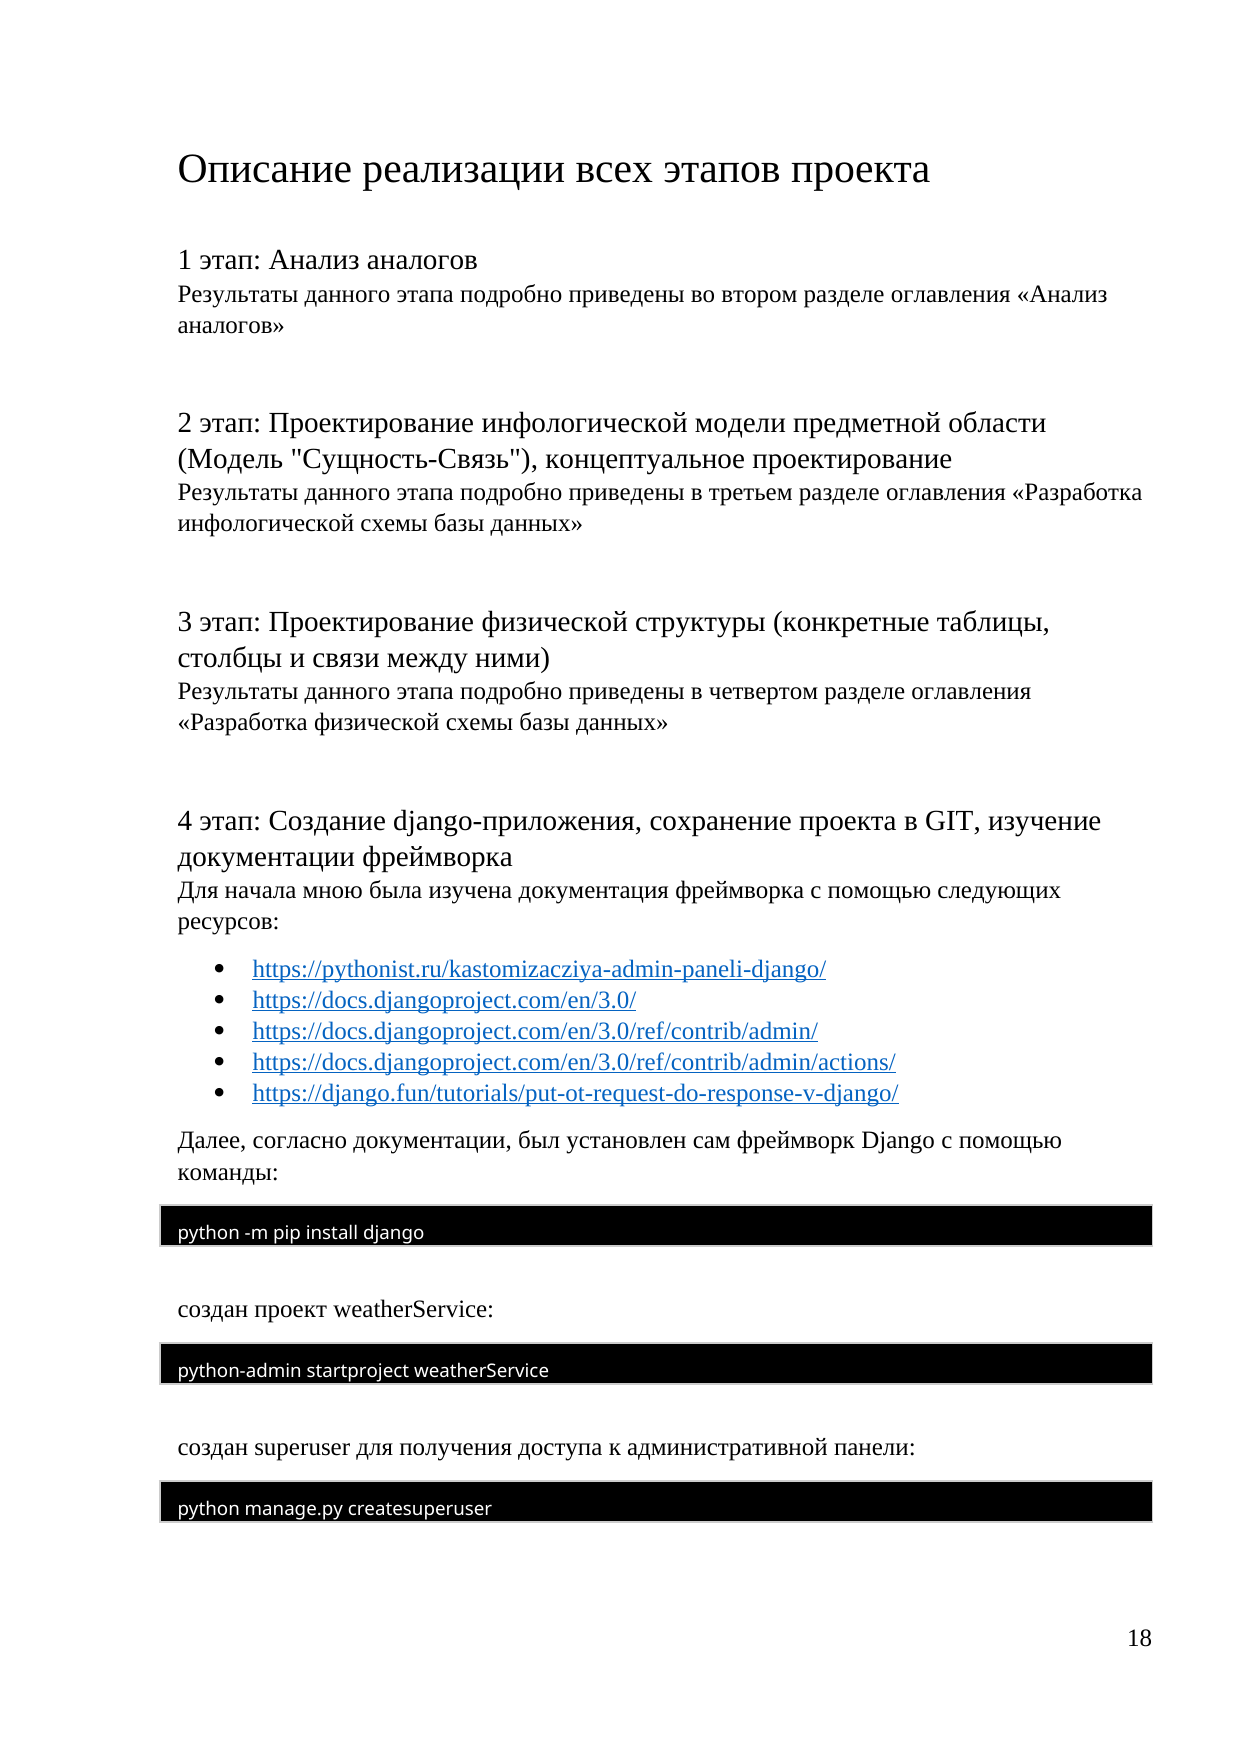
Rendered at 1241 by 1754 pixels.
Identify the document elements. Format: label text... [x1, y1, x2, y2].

text python manage.py createsuperuser [161, 1482, 1152, 1521]
list https://docs.djangoproject.com/en/3.0/ref/contrib/admin/actions/ [215, 1047, 1152, 1076]
subtitle Описание реализации всех этапов проекта [177, 143, 1152, 191]
subtitle 3 этап: Проектирование физической структуры (конкретные таблицы, столбцы и связи между ними) [177, 604, 1152, 673]
subtitle 2 этап: Проектирование инфологической модели предметной области (Модель "Сущность-Связь"), концептуальное проектирование [177, 405, 1152, 475]
text Для начала мною была изучена документация фреймворка с помощью следующих ресурсов: [177, 875, 1152, 935]
text Далее, согласно документации, был установлен сам фреймворк Django с помощью команды: [177, 1126, 1152, 1185]
text создан superuser для получения доступа к административной панели: [177, 1432, 1152, 1461]
subtitle 1 этап: Анализ аналогов [177, 242, 1152, 276]
text Результаты данного этапа подробно приведены в четвертом разделе оглавления «Разработка физической схемы базы данных» [177, 676, 1152, 736]
text Результаты данного этапа подробно приведены во втором разделе оглавления «Анализ аналогов» [177, 279, 1152, 338]
list https://django.fun/tutorials/put-ot-request-do-response-v-django/ [215, 1078, 1152, 1107]
text python -m pip install django [161, 1206, 1152, 1245]
text создан проект weatherService: [177, 1294, 1152, 1323]
subtitle 4 этап: Создание django-приложения, сохранение проекта в GIT, изучение документации фреймворка [177, 803, 1152, 872]
list https://pythonist.ru/kastomizacziya-admin-paneli-django/ [215, 954, 1152, 982]
list https://docs.djangoproject.com/en/3.0/ref/contrib/admin/ [215, 1016, 1152, 1044]
list https://docs.djangoproject.com/en/3.0/ [215, 985, 1152, 1013]
text python-admin startproject weatherService [161, 1344, 1152, 1383]
text Результаты данного этапа подробно приведены в третьем разделе оглавления «Разработка инфологической схемы базы данных» [177, 477, 1152, 537]
